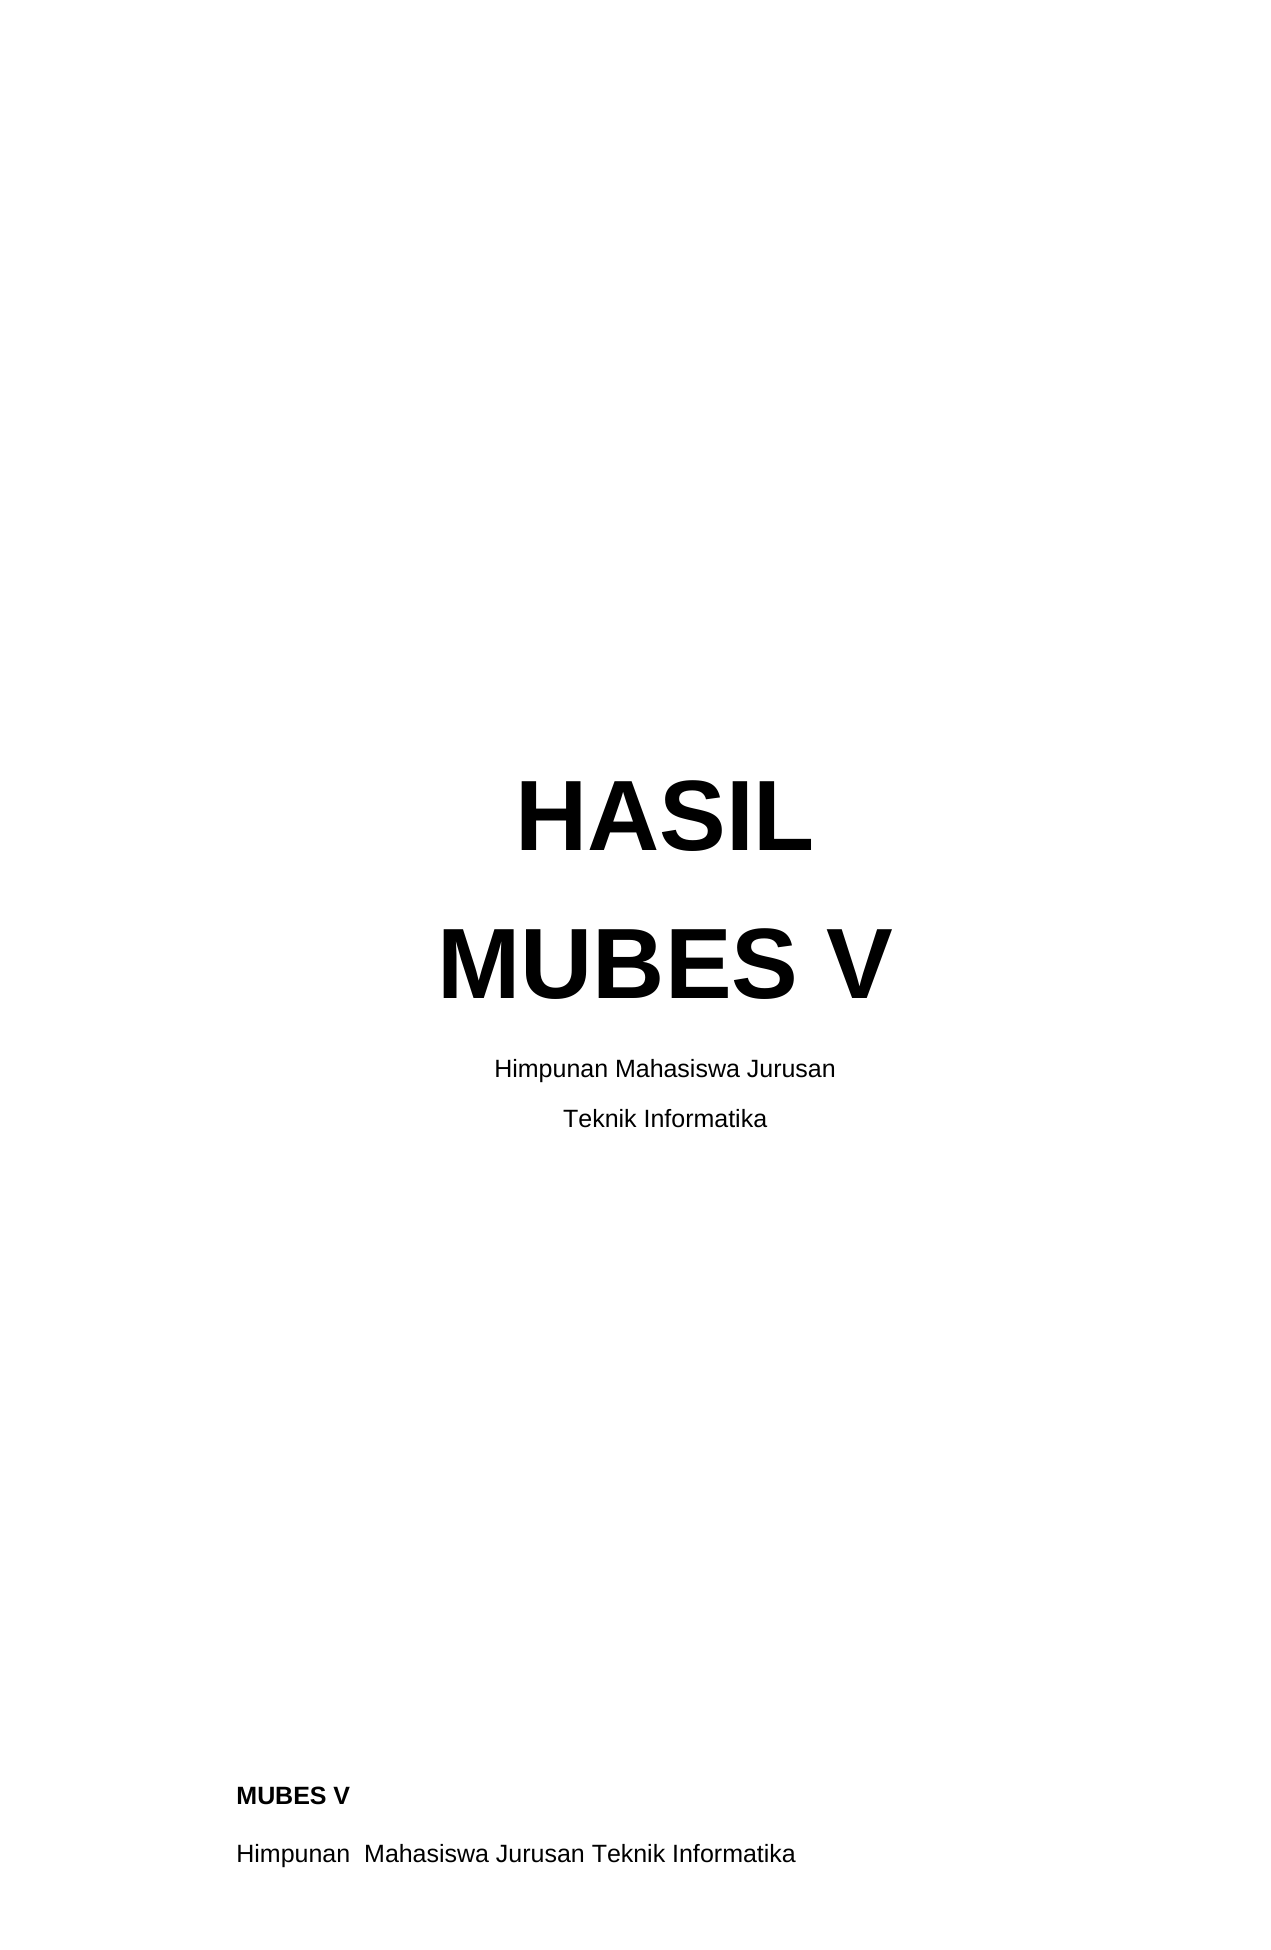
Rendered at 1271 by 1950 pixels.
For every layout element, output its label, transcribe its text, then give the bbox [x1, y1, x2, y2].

text MUBES V [236, 905, 1094, 1020]
text HASIL [236, 756, 1094, 871]
text Himpunan Mahasiswa Jurusan [236, 1054, 1094, 1083]
text Teknik Informatika [236, 1104, 1094, 1132]
